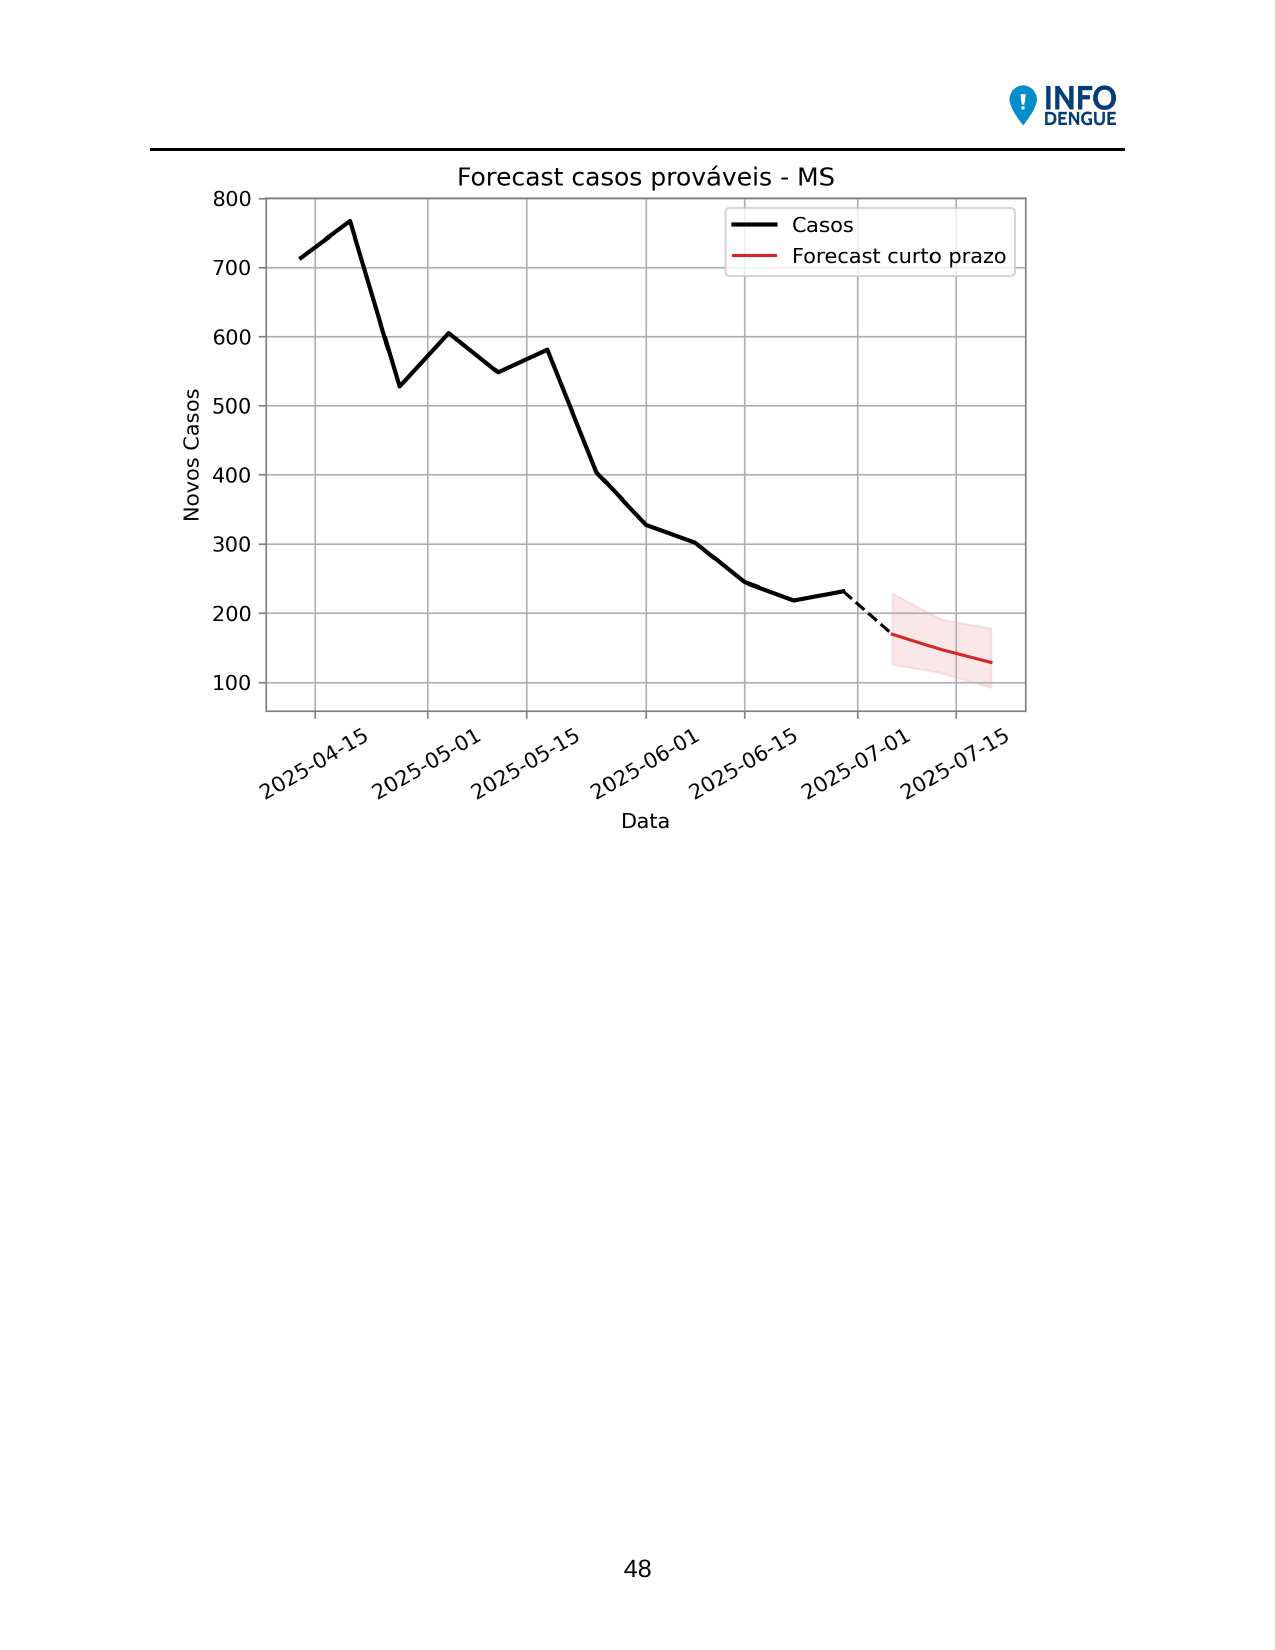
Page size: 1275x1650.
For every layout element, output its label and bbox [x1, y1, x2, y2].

picture [168, 151, 1040, 847]
picture [1000, 75, 1125, 136]
